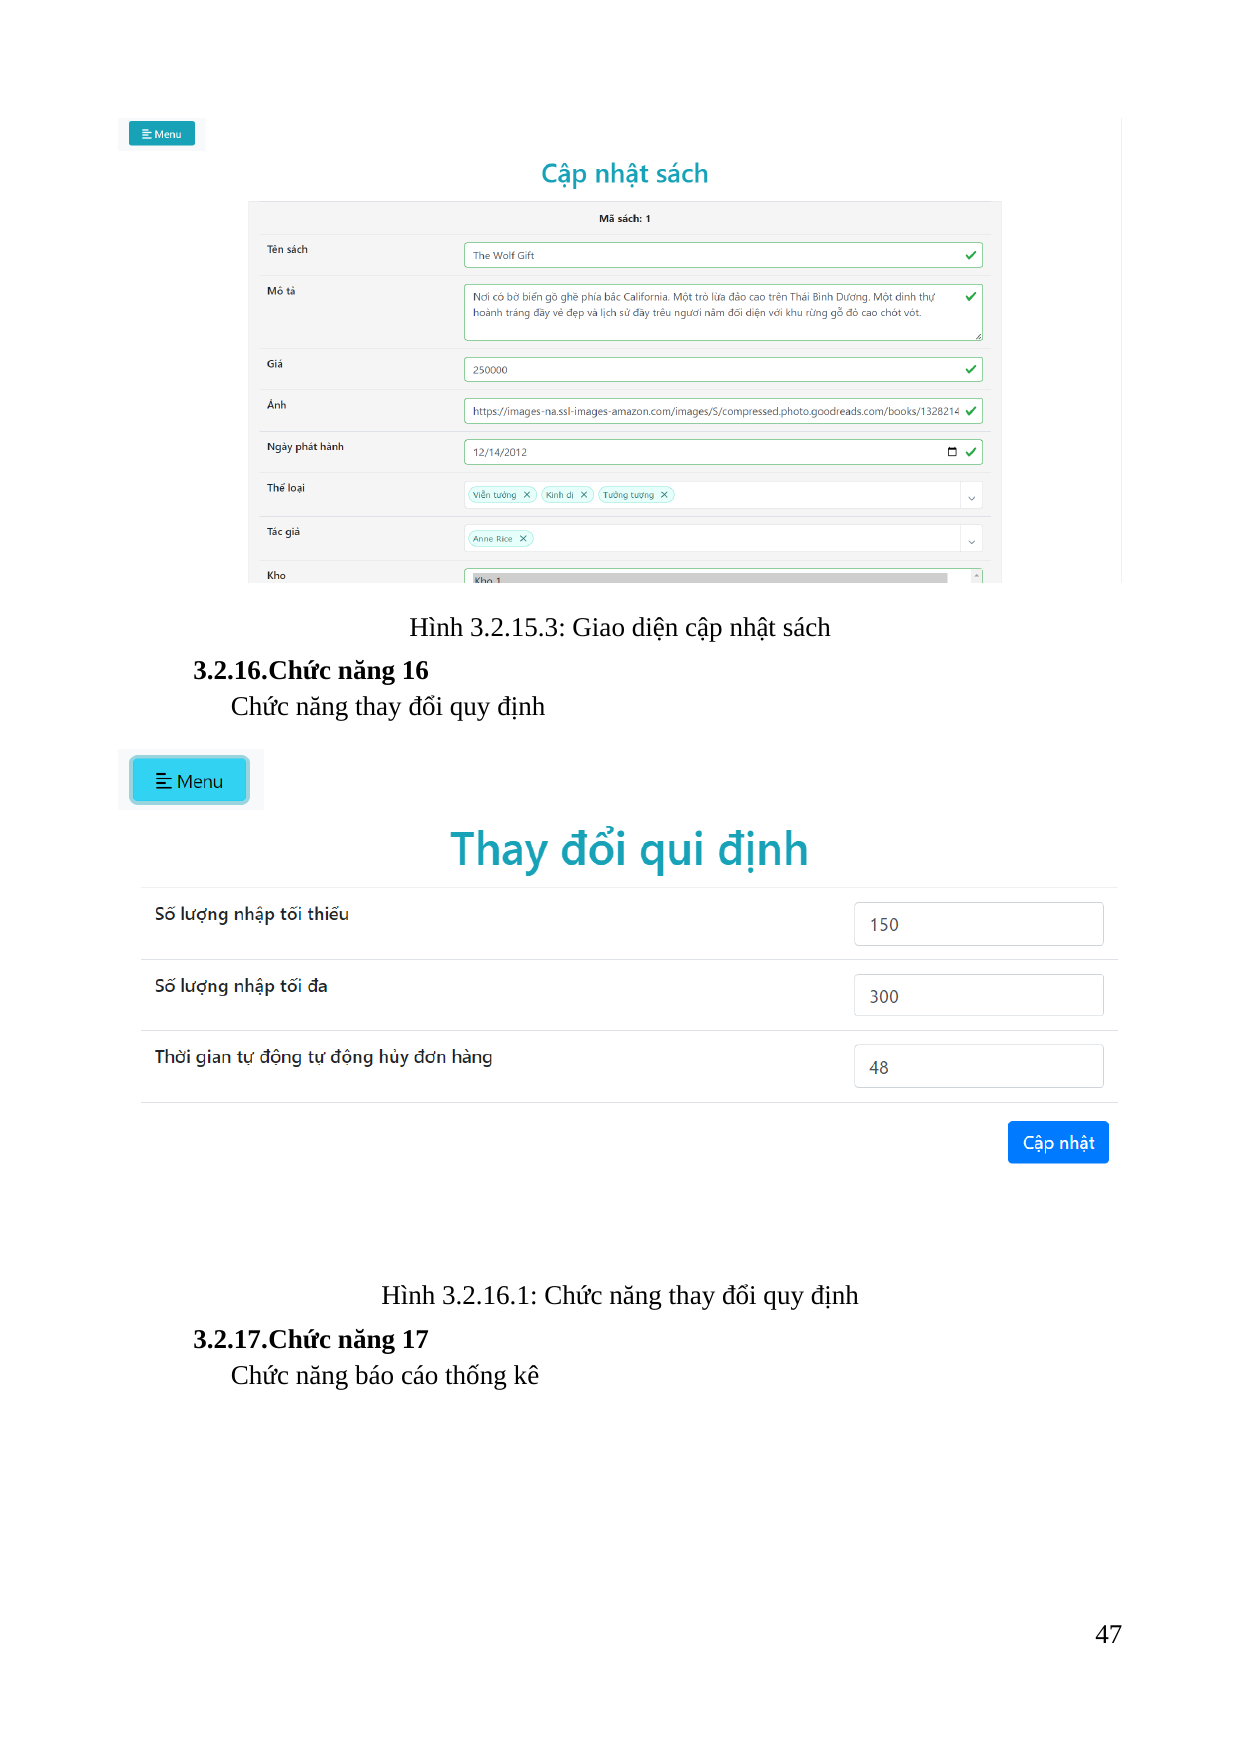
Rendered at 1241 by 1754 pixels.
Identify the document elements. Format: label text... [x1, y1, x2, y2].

picture [118, 749, 1122, 1252]
text Hình 3.2.15.3: Giao diện cập nhật sách [118, 611, 1122, 642]
text Hình 3.2.16.1: Chức năng thay đổi quy định [118, 1279, 1122, 1311]
subtitle Chức năng 17 [193, 1323, 1122, 1354]
subtitle Chức năng 16 [193, 654, 1122, 686]
text Chức năng báo cáo thống kê [231, 1359, 1122, 1390]
picture [118, 118, 1122, 583]
text Chức năng thay đổi quy định [231, 690, 1122, 721]
